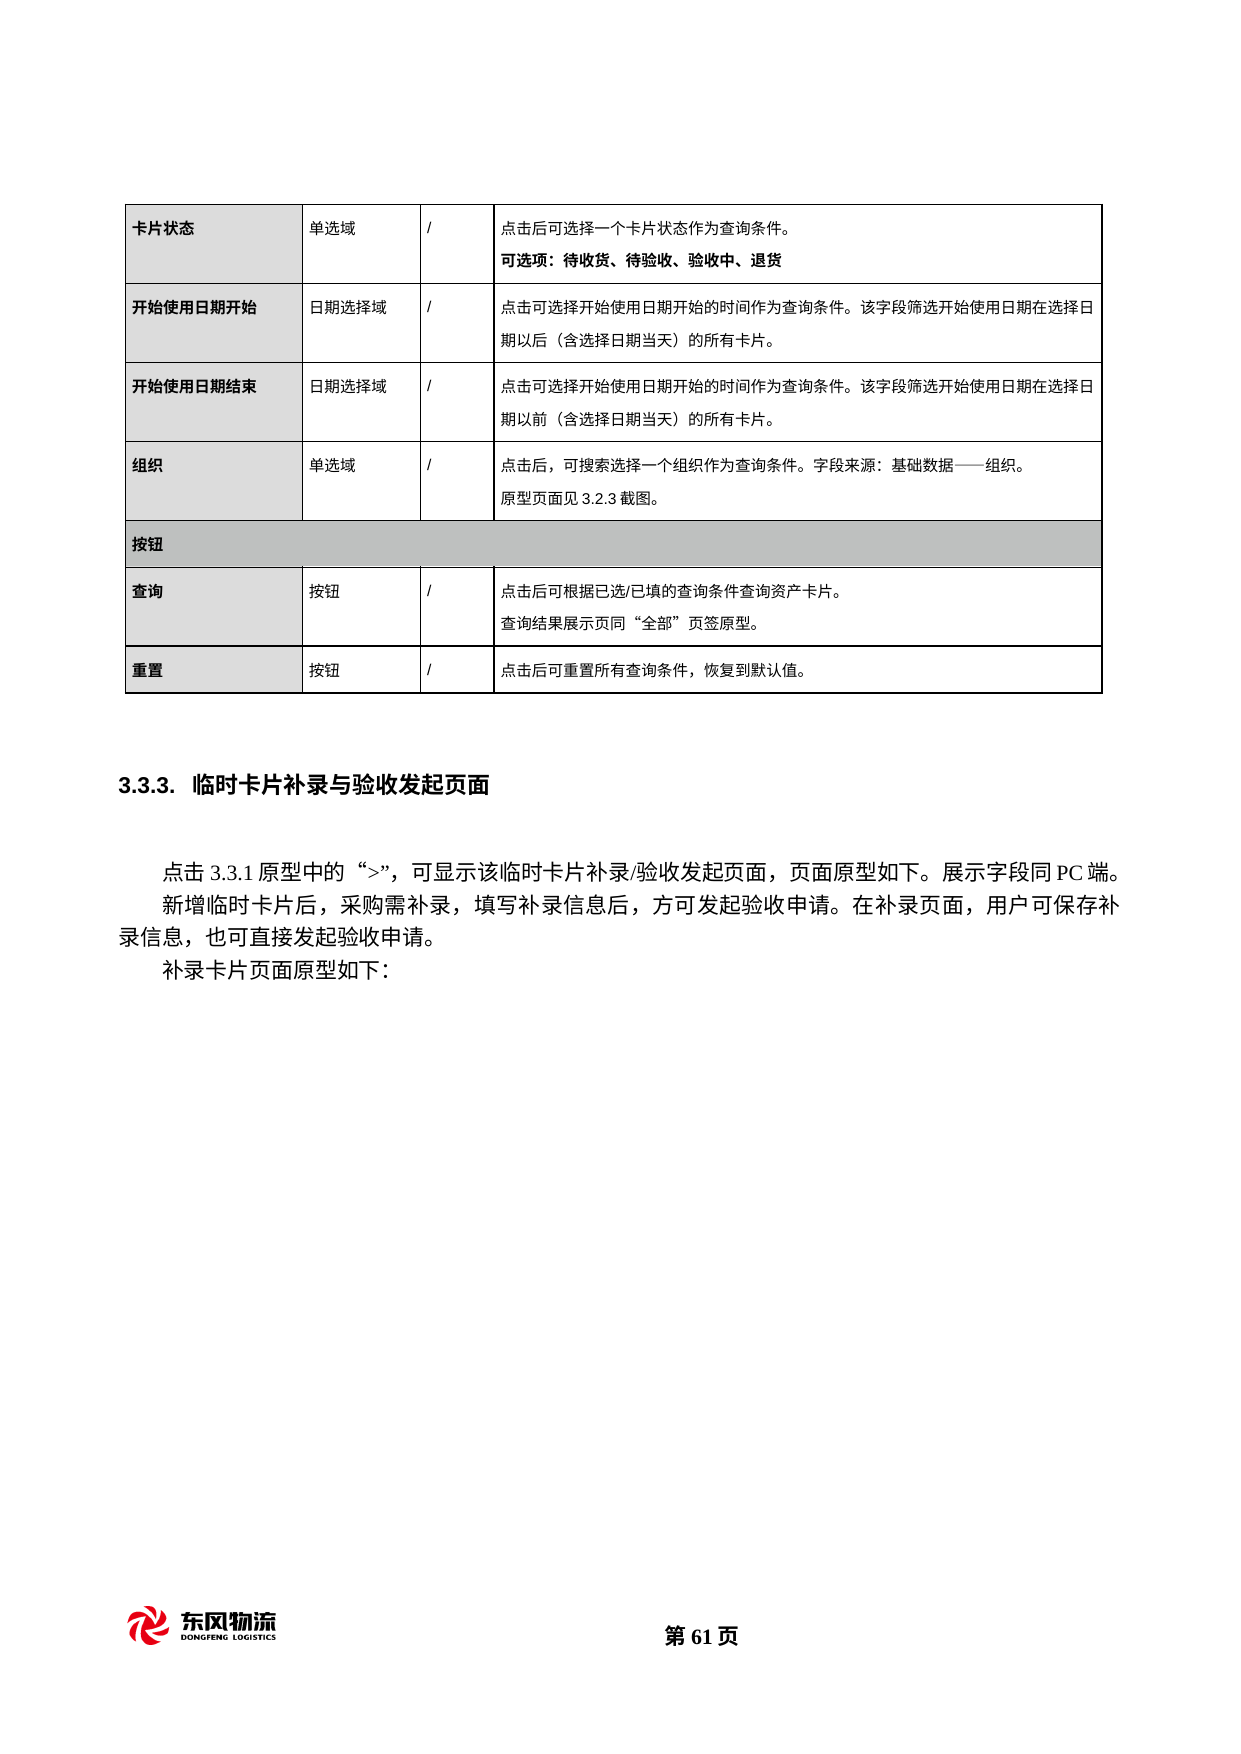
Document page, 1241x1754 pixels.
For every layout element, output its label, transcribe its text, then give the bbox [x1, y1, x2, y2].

table_cell 查询 [126, 568, 302, 645]
table_cell 卡片状态 [126, 205, 302, 283]
table_cell 组织 [126, 442, 302, 520]
table_cell 重置 [126, 647, 302, 692]
table_cell 开始使用日期结束 [126, 363, 302, 441]
table_cell 点击可选择开始使用日期开始的时间作为查询条件。该字段筛选开始使用日期在选择日期以前（含选择日期当天）的所有卡片。 [495, 363, 1101, 441]
table_cell 日期选择域 [303, 363, 420, 441]
table_cell 点击后可根据已选/已填的查询条件查询资产卡片。 查询结果展示页同“全部”页签原型。 [495, 568, 1101, 645]
table_cell 点击后可重置所有查询条件，恢复到默认值。 [495, 647, 1101, 692]
table_cell / [421, 205, 493, 283]
table_cell 单选域 [303, 442, 420, 520]
picture [127, 1606, 276, 1645]
table_cell 按钮 [303, 568, 420, 645]
text 新增临时卡片后，采购需补录，填写补录信息后，方可发起验收申请。在补录页面，用户可保存补录信息，也可直接发起验收申请。 [118, 887, 1122, 952]
table_cell 按钮 [126, 521, 1101, 566]
table_cell / [421, 647, 493, 692]
table_cell / [421, 363, 493, 441]
table_cell / [421, 284, 493, 362]
subtitle 临时卡片补录与验收发起页面 [118, 751, 1122, 816]
table_cell 点击可选择开始使用日期开始的时间作为查询条件。该字段筛选开始使用日期在选择日期以后（含选择日期当天）的所有卡片。 [495, 284, 1101, 362]
text 点击3.3.1原型中的“>”，可显示该临时卡片补录/验收发起页面，页面原型如下。展示字段同PC端。 [118, 855, 1122, 887]
table_cell / [421, 442, 493, 520]
table_cell / [421, 568, 493, 645]
table_cell 点击后可选择一个卡片状态作为查询条件。 可选项：待收货、待验收、验收中、退货 [495, 205, 1101, 283]
table_cell 开始使用日期开始 [126, 284, 302, 362]
text 补录卡片页面原型如下： [118, 952, 1122, 985]
table_cell 单选域 [303, 205, 420, 283]
table_cell 日期选择域 [303, 284, 420, 362]
table_cell 按钮 [303, 647, 420, 692]
table_cell 点击后，可搜索选择一个组织作为查询条件。字段来源：基础数据——组织。 原型页面见3.2.3截图。 [495, 442, 1101, 520]
